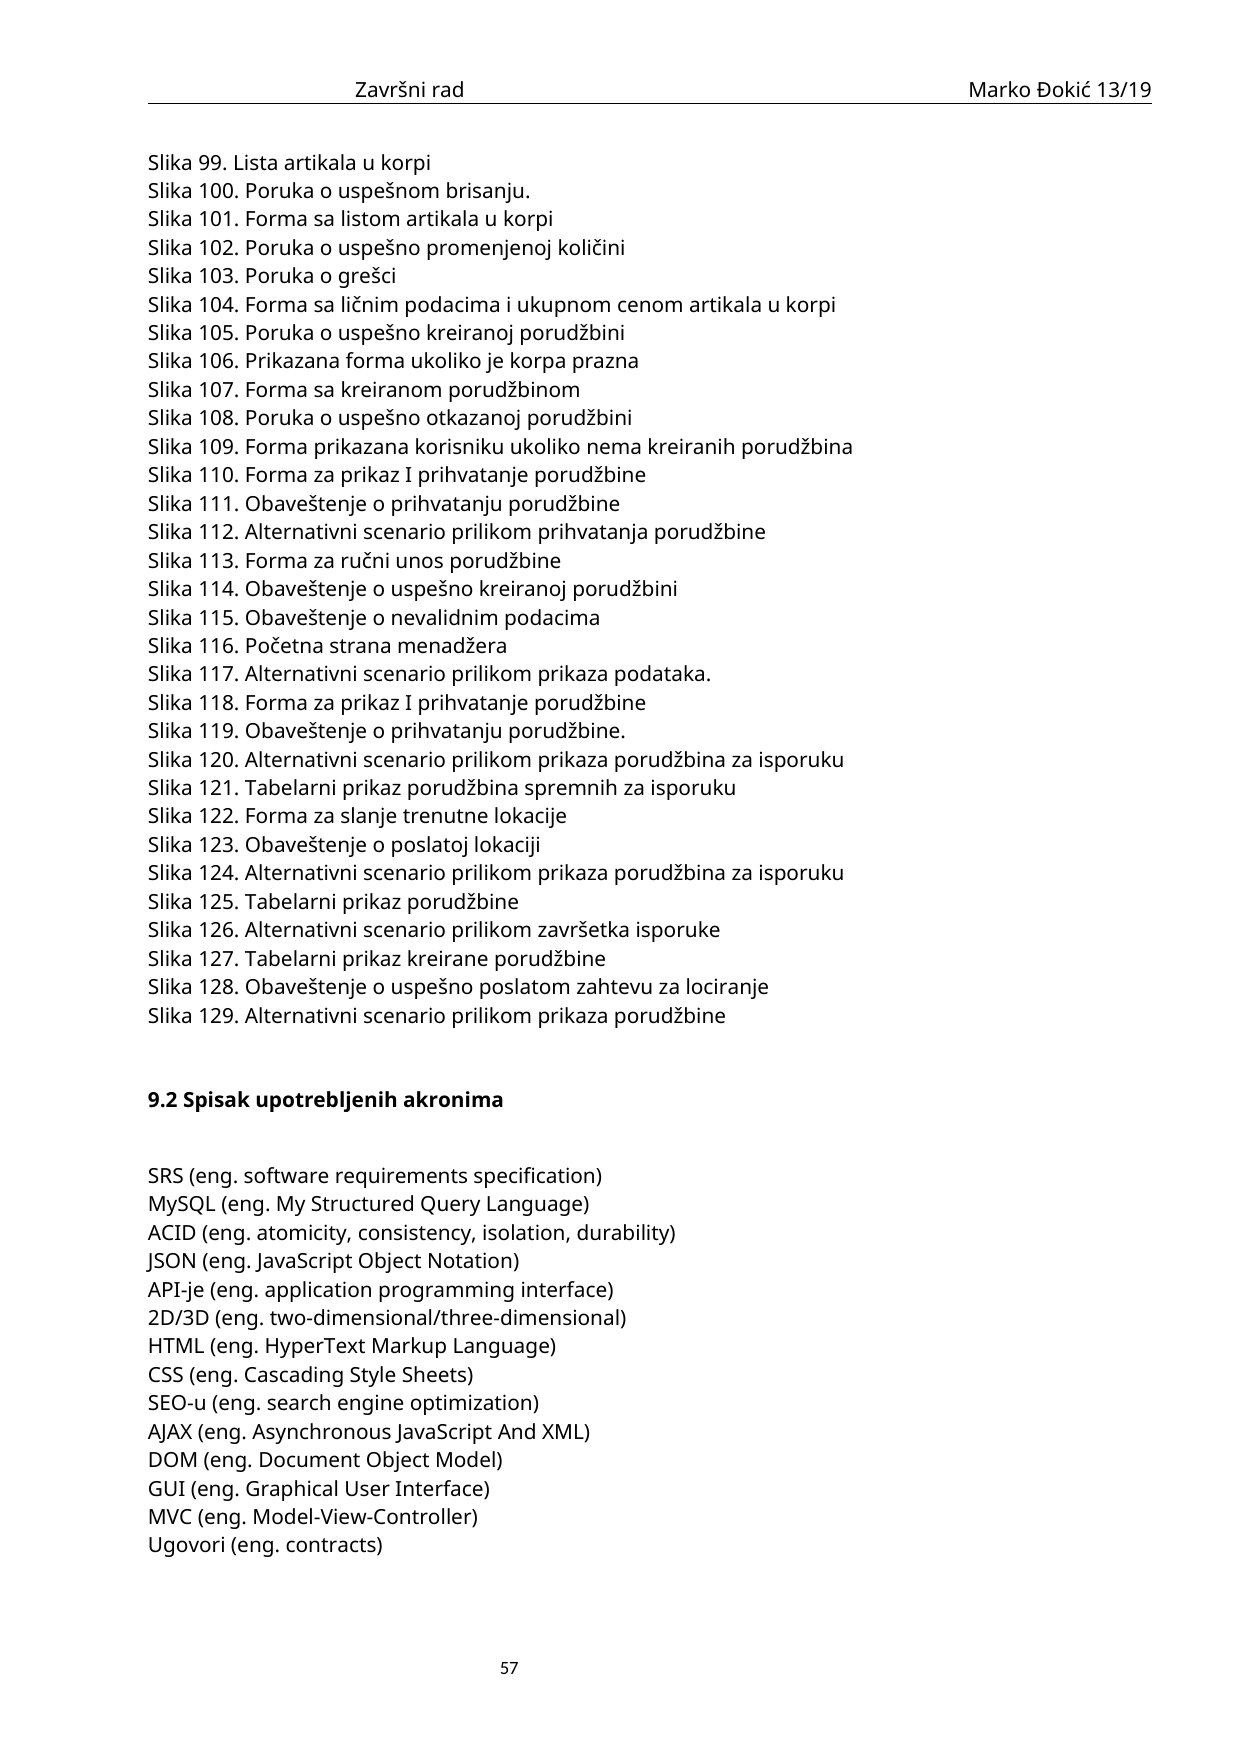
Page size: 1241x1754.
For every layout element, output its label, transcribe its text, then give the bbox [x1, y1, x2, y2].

text Slika 124. Alternativni scenario prilikom prikaza porudžbina za isporuku [148, 858, 1152, 887]
text DOM (eng. Document Object Model) [148, 1445, 1152, 1474]
text Slika 117. Alternativni scenario prilikom prikaza podataka. [148, 659, 1152, 688]
text Slika 118. Forma za prikaz I prihvatanje porudžbine [148, 688, 1152, 716]
text Slika 121. Tabelarni prikaz porudžbina spremnih za isporuku [148, 773, 1152, 802]
text Slika 116. Početna strana menadžera [148, 631, 1152, 659]
text HTML (eng. HyperText Markup Language) [148, 1332, 1152, 1360]
text SRS (eng. software requirements specification) [148, 1161, 1152, 1189]
text SEO-u (eng. search engine optimization) [148, 1388, 1152, 1417]
text Ugovori (eng. contracts) [148, 1531, 1152, 1559]
text Slika 104. Forma sa ličnim podacima i ukupnom cenom artikala u korpi [148, 290, 1152, 318]
text AJAX (eng. Asynchronous JavaScript And XML) [148, 1417, 1152, 1445]
text MVC (eng. Model-View-Controller) [148, 1502, 1152, 1531]
text Slika 100. Poruka o uspešnom brisanju. [148, 176, 1152, 204]
text Slika 127. Tabelarni prikaz kreirane porudžbine [148, 944, 1152, 972]
text API-je (eng. application programming interface) [148, 1275, 1152, 1303]
text Slika 102. Poruka o uspešno promenjenoj količini [148, 233, 1152, 261]
text CSS (eng. Cascading Style Sheets) [148, 1360, 1152, 1388]
text Slika 112. Alternativni scenario prilikom prihvatanja porudžbine [148, 517, 1152, 546]
text Slika 105. Poruka o uspešno kreiranoj porudžbini [148, 318, 1152, 347]
text 2D/3D (eng. two-dimensional/three-dimensional) [148, 1303, 1152, 1332]
text Slika 128. Obaveštenje o uspešno poslatom zahtevu za lociranje [148, 972, 1152, 1001]
subtitle 9.2 Spisak upotrebljenih akronima [148, 1085, 1152, 1113]
text Slika 119. Obaveštenje o prihvatanju porudžbine. [148, 716, 1152, 745]
text Slika 113. Forma za ručni unos porudžbine [148, 546, 1152, 574]
text Slika 107. Forma sa kreiranom porudžbinom [148, 375, 1152, 403]
text Slika 114. Obaveštenje o uspešno kreiranoj porudžbini [148, 574, 1152, 603]
text MySQL (eng. My Structured Query Language) [148, 1189, 1152, 1218]
text Slika 110. Forma za prikaz I prihvatanje porudžbine [148, 460, 1152, 489]
text Slika 111. Obaveštenje o prihvatanju porudžbine [148, 489, 1152, 517]
text Slika 108. Poruka o uspešno otkazanoj porudžbini [148, 403, 1152, 432]
text Slika 106. Prikazana forma ukoliko je korpa prazna [148, 347, 1152, 375]
text Slika 126. Alternativni scenario prilikom završetka isporuke [148, 915, 1152, 944]
text Slika 129. Alternativni scenario prilikom prikaza porudžbine [148, 1001, 1152, 1029]
text Slika 99. Lista artikala u korpi [148, 148, 1152, 176]
text ACID (eng. atomicity, consistency, isolation, durability) [148, 1218, 1152, 1246]
text Slika 122. Forma za slanje trenutne lokacije [148, 802, 1152, 830]
text Slika 125. Tabelarni prikaz porudžbine [148, 887, 1152, 915]
text JSON (eng. JavaScript Object Notation) [148, 1246, 1152, 1275]
text Slika 109. Forma prikazana korisniku ukoliko nema kreiranih porudžbina [148, 432, 1152, 460]
text Slika 123. Obaveštenje o poslatoj lokaciji [148, 830, 1152, 858]
text Slika 115. Obaveštenje o nevalidnim podacima [148, 603, 1152, 631]
text Slika 120. Alternativni scenario prilikom prikaza porudžbina za isporuku [148, 745, 1152, 773]
text Slika 103. Poruka o grešci [148, 261, 1152, 290]
text Slika 101. Forma sa listom artikala u korpi [148, 204, 1152, 233]
text GUI (eng. Graphical User Interface) [148, 1474, 1152, 1502]
